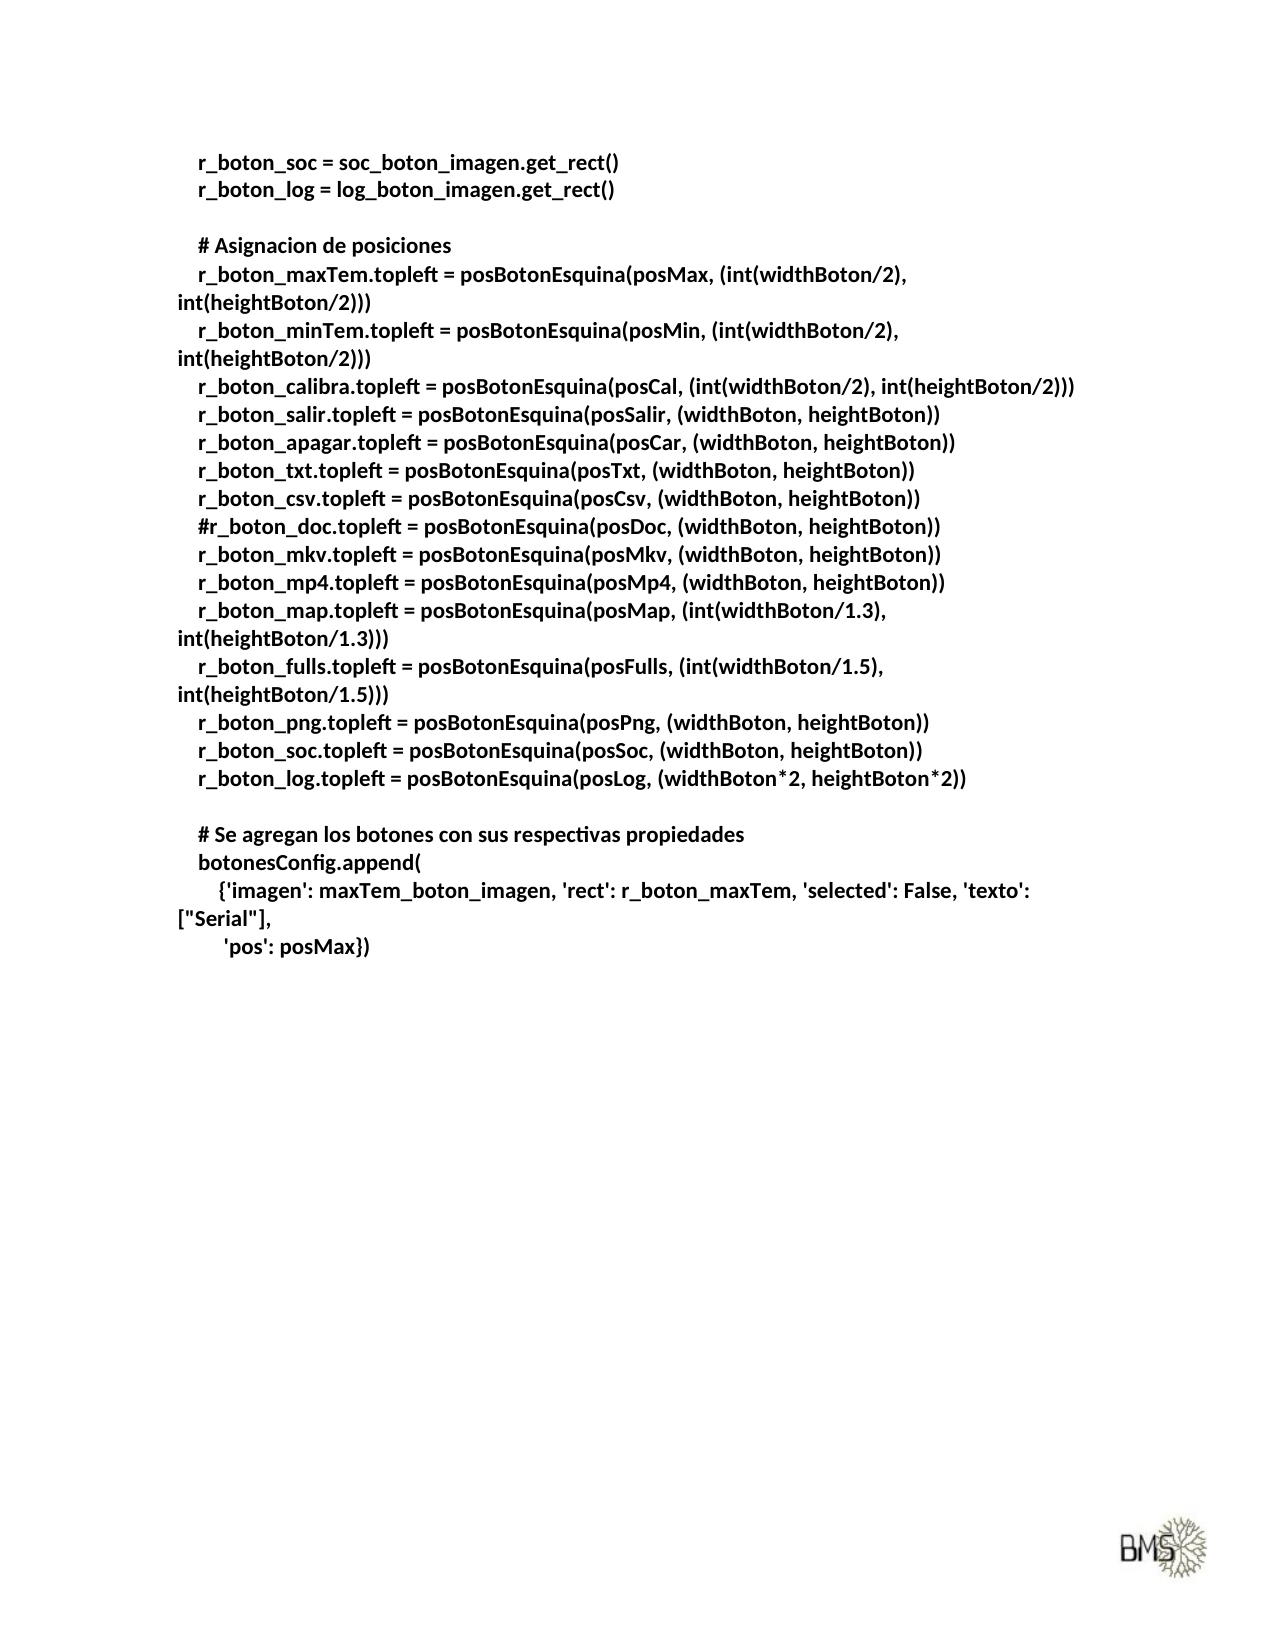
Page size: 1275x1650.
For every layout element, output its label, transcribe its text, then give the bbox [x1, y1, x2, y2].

text r_boton_log = log_boton_imagen.get_rect() [177, 176, 1098, 204]
text r_boton_csv.topleft = posBotonEsquina(posCsv, (widthBoton, heightBoton)) [177, 484, 1098, 512]
text #r_boton_doc.topleft = posBotonEsquina(posDoc, (widthBoton, heightBoton)) [177, 512, 1098, 540]
text r_boton_fulls.topleft = posBotonEsquina(posFulls, (int(widthBoton/1.5), int(heightBoton/1.5))) [177, 652, 1098, 708]
text r_boton_calibra.topleft = posBotonEsquina(posCal, (int(widthBoton/2), int(heightBoton/2))) [177, 372, 1098, 400]
text r_boton_mkv.topleft = posBotonEsquina(posMkv, (widthBoton, heightBoton)) [177, 540, 1098, 568]
text r_boton_png.topleft = posBotonEsquina(posPng, (widthBoton, heightBoton)) [177, 708, 1098, 736]
text r_boton_mp4.topleft = posBotonEsquina(posMp4, (widthBoton, heightBoton)) [177, 568, 1098, 596]
text r_boton_map.topleft = posBotonEsquina(posMap, (int(widthBoton/1.3), int(heightBoton/1.3))) [177, 596, 1098, 652]
text 'pos': posMax}) [177, 932, 1098, 960]
text r_boton_minTem.topleft = posBotonEsquina(posMin, (int(widthBoton/2), int(heightBoton/2))) [177, 316, 1098, 372]
text r_boton_soc = soc_boton_imagen.get_rect() [177, 148, 1098, 176]
text # Se agregan los botones con sus respectivas propiedades [177, 820, 1098, 848]
text r_boton_apagar.topleft = posBotonEsquina(posCar, (widthBoton, heightBoton)) [177, 428, 1098, 456]
text {'imagen': maxTem_boton_imagen, 'rect': r_boton_maxTem, 'selected': False, 'texto': ["Serial"], [177, 876, 1098, 932]
text botonesConfig.append( [177, 848, 1098, 876]
text r_boton_soc.topleft = posBotonEsquina(posSoc, (widthBoton, heightBoton)) [177, 736, 1098, 764]
text # Asignacion de posiciones [177, 232, 1098, 260]
picture [1116, 1502, 1207, 1593]
text r_boton_txt.topleft = posBotonEsquina(posTxt, (widthBoton, heightBoton)) [177, 456, 1098, 484]
text r_boton_maxTem.topleft = posBotonEsquina(posMax, (int(widthBoton/2), int(heightBoton/2))) [177, 260, 1098, 316]
text r_boton_salir.topleft = posBotonEsquina(posSalir, (widthBoton, heightBoton)) [177, 400, 1098, 428]
text r_boton_log.topleft = posBotonEsquina(posLog, (widthBoton*2, heightBoton*2)) [177, 764, 1098, 792]
